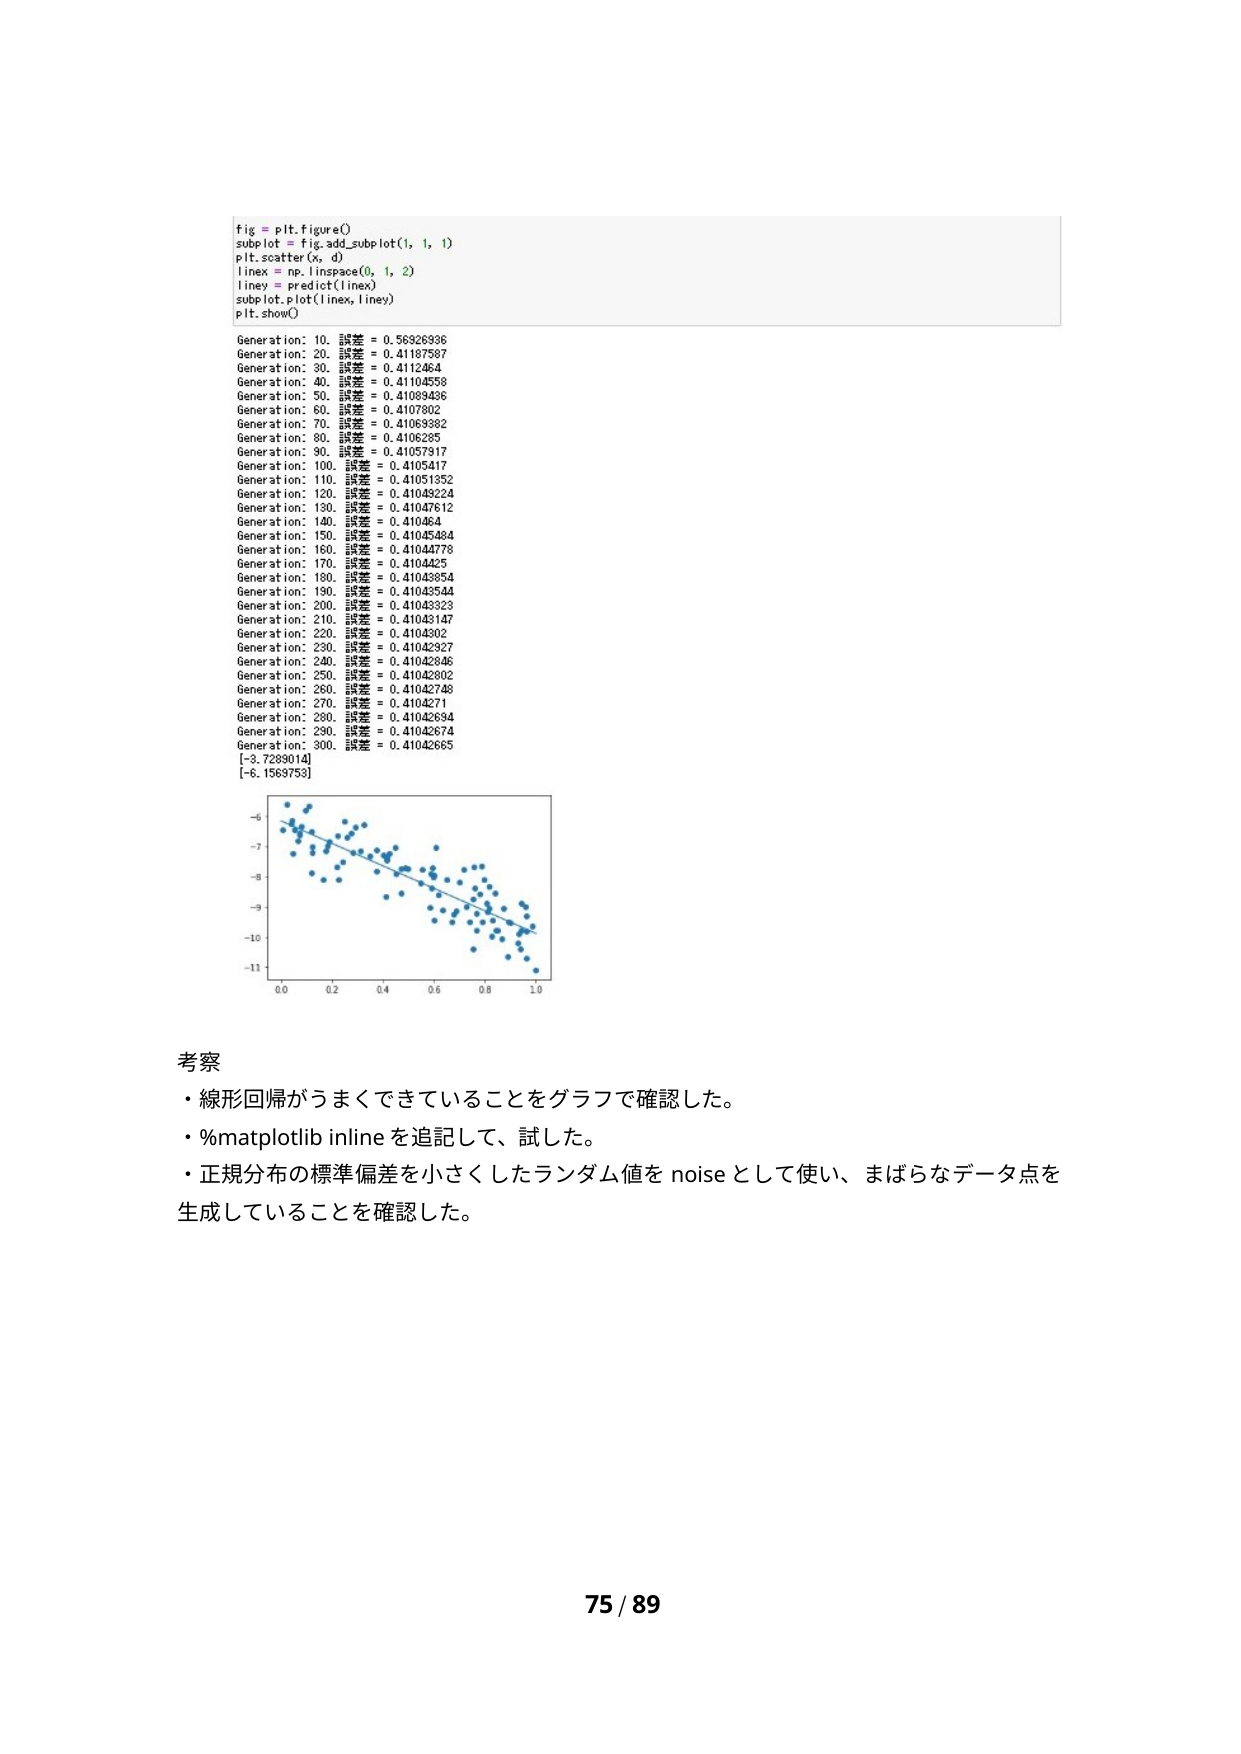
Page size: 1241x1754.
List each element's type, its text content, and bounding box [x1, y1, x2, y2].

text ・正規分布の標準偏差を小さくしたランダム値をnoiseとして使い、まばらなデータ点を生成していることを確認した。 [177, 1154, 1063, 1229]
picture [177, 216, 1063, 996]
text ・%matplotlib inlineを追記して、試した。 [177, 1117, 1063, 1154]
text 考察 [177, 1042, 1063, 1079]
text ・線形回帰がうまくできていることをグラフで確認した。 [177, 1079, 1063, 1117]
